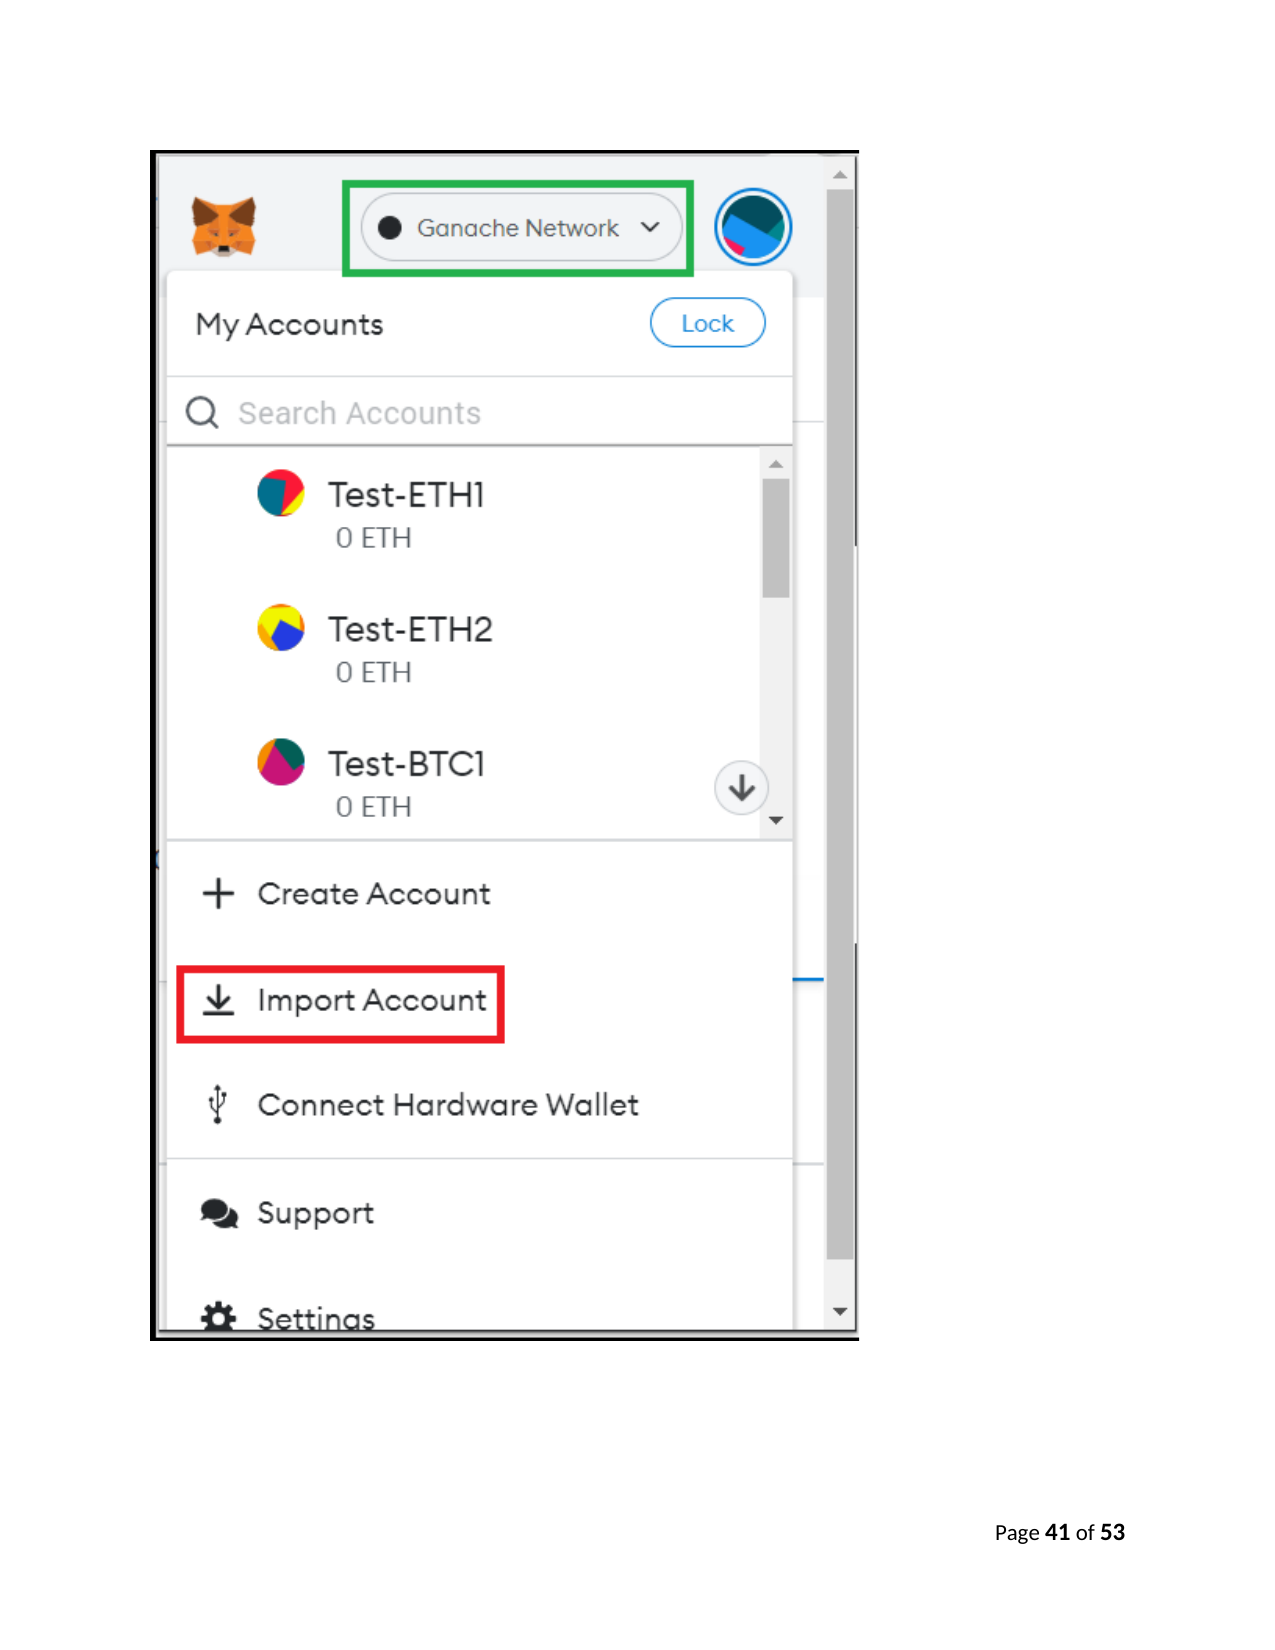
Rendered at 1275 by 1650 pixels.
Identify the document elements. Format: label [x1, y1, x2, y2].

picture [150, 150, 860, 1341]
